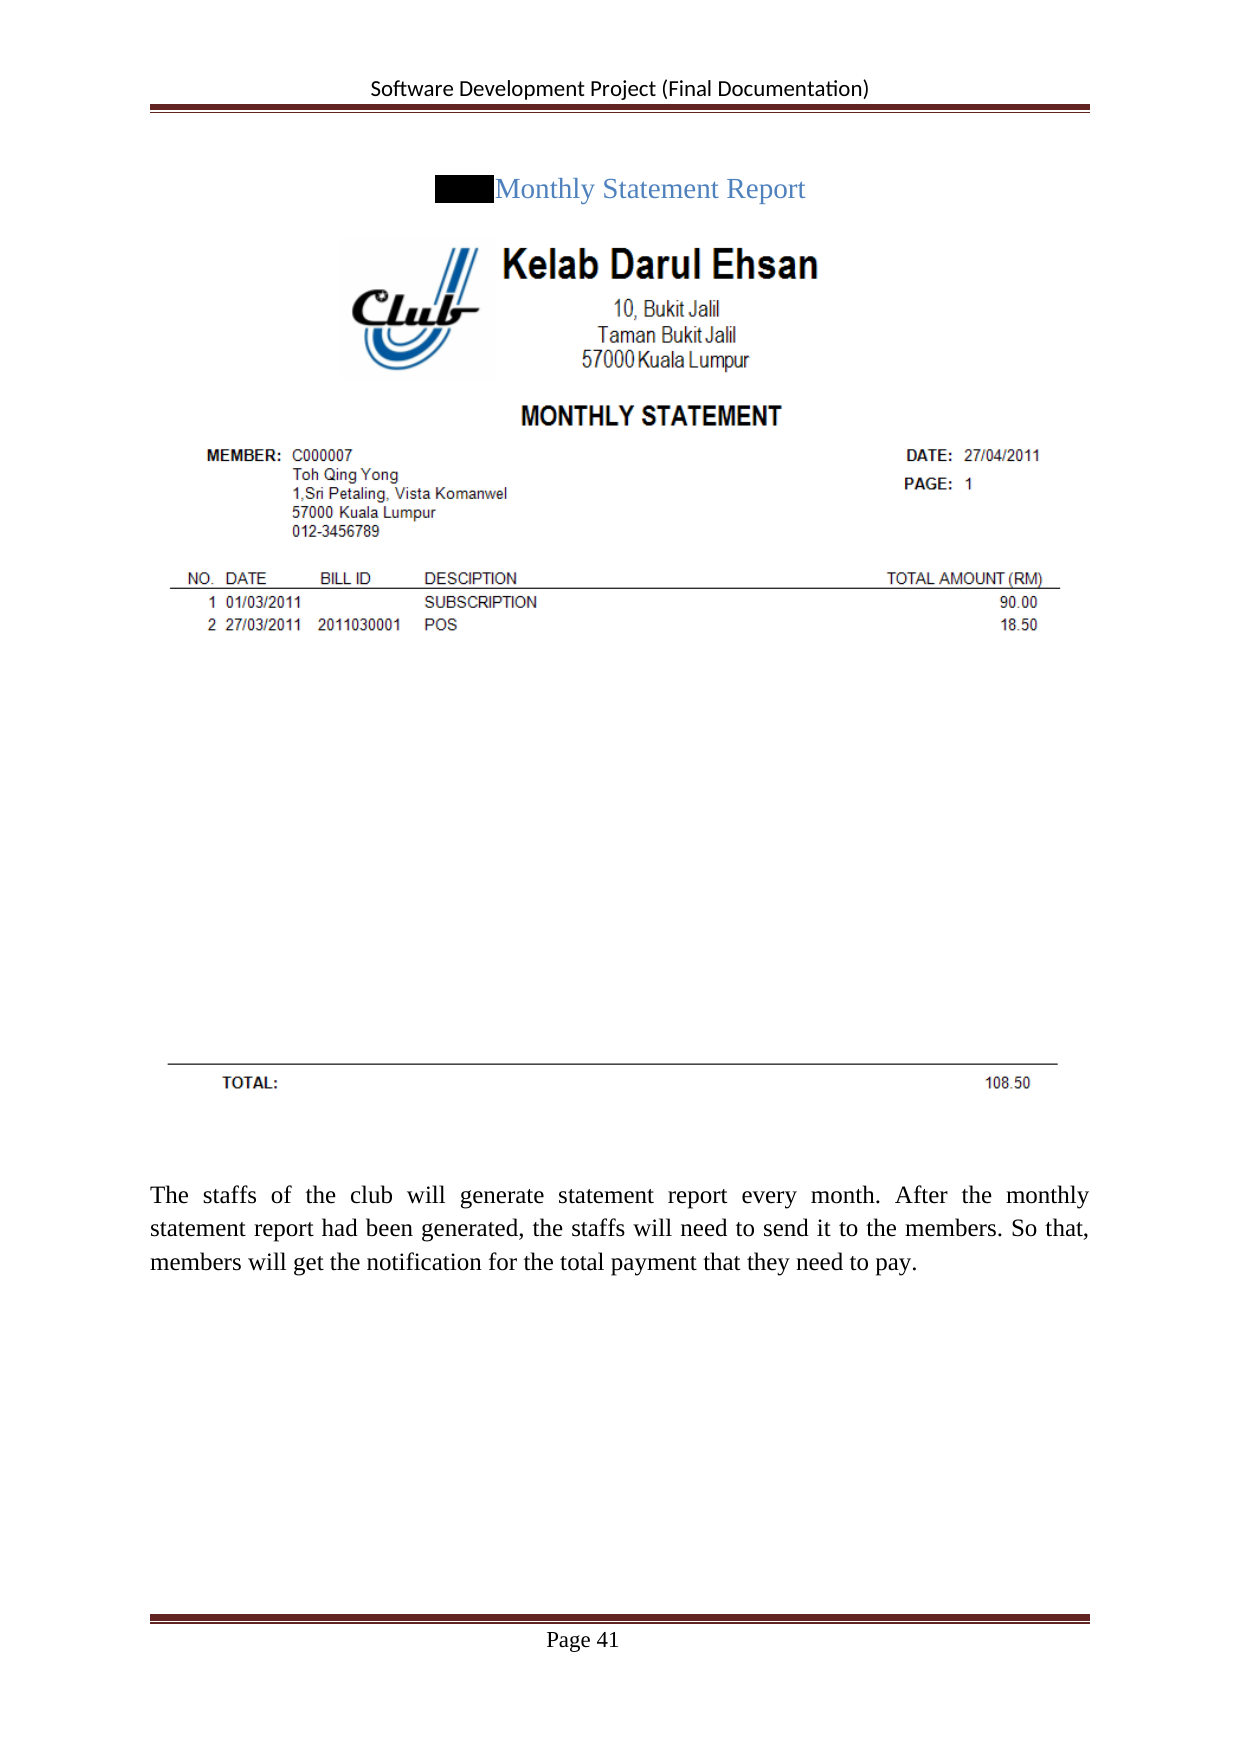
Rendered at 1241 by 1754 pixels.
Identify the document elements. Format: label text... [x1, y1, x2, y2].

text The staffs of the club will generate statement report every month. After the monthly statement report had been generated, the staffs will need to send it to the members. So that, members will get the notification for the total payment that they need to pay. [150, 1181, 1090, 1275]
subtitle Monthly Statement Report [150, 171, 1090, 204]
picture [150, 209, 1091, 1156]
